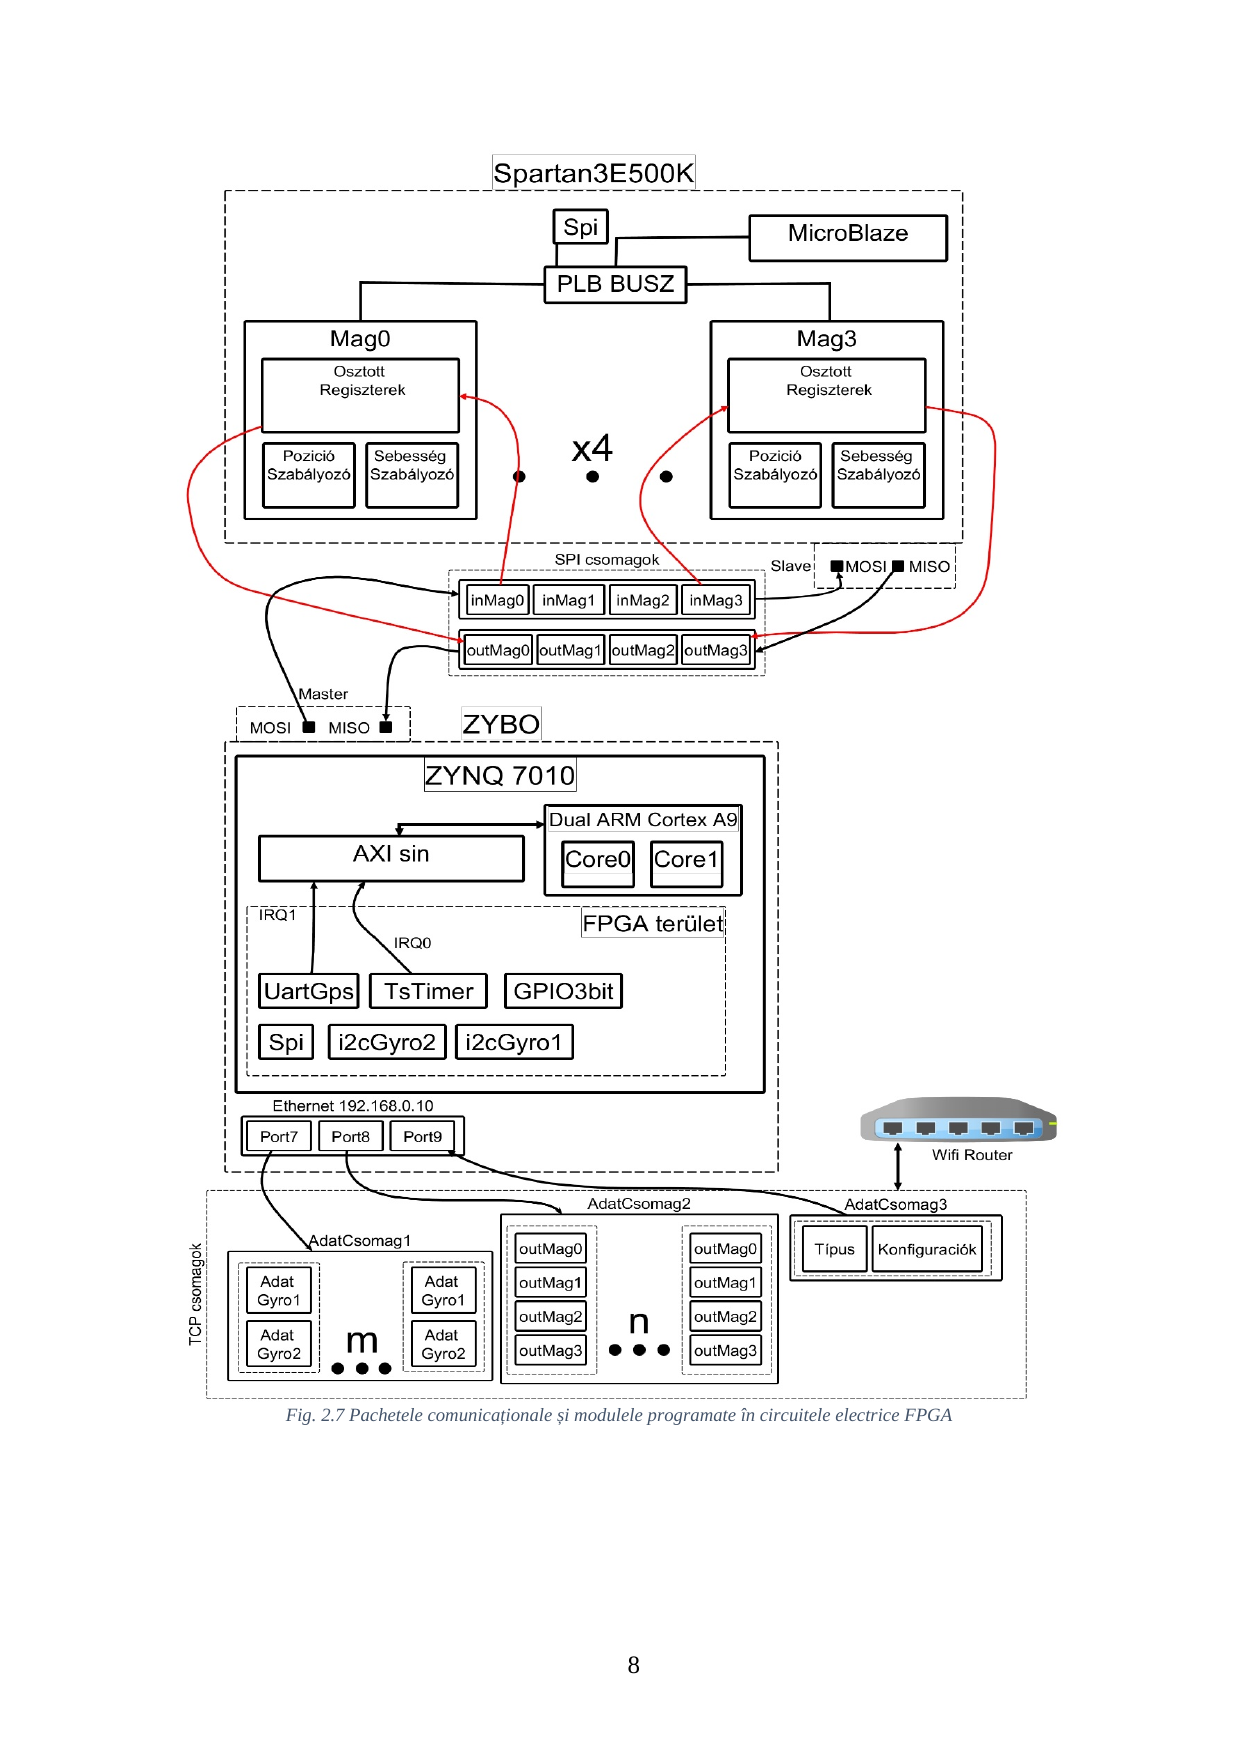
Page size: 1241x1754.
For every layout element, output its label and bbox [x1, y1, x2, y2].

picture [177, 149, 1063, 1404]
